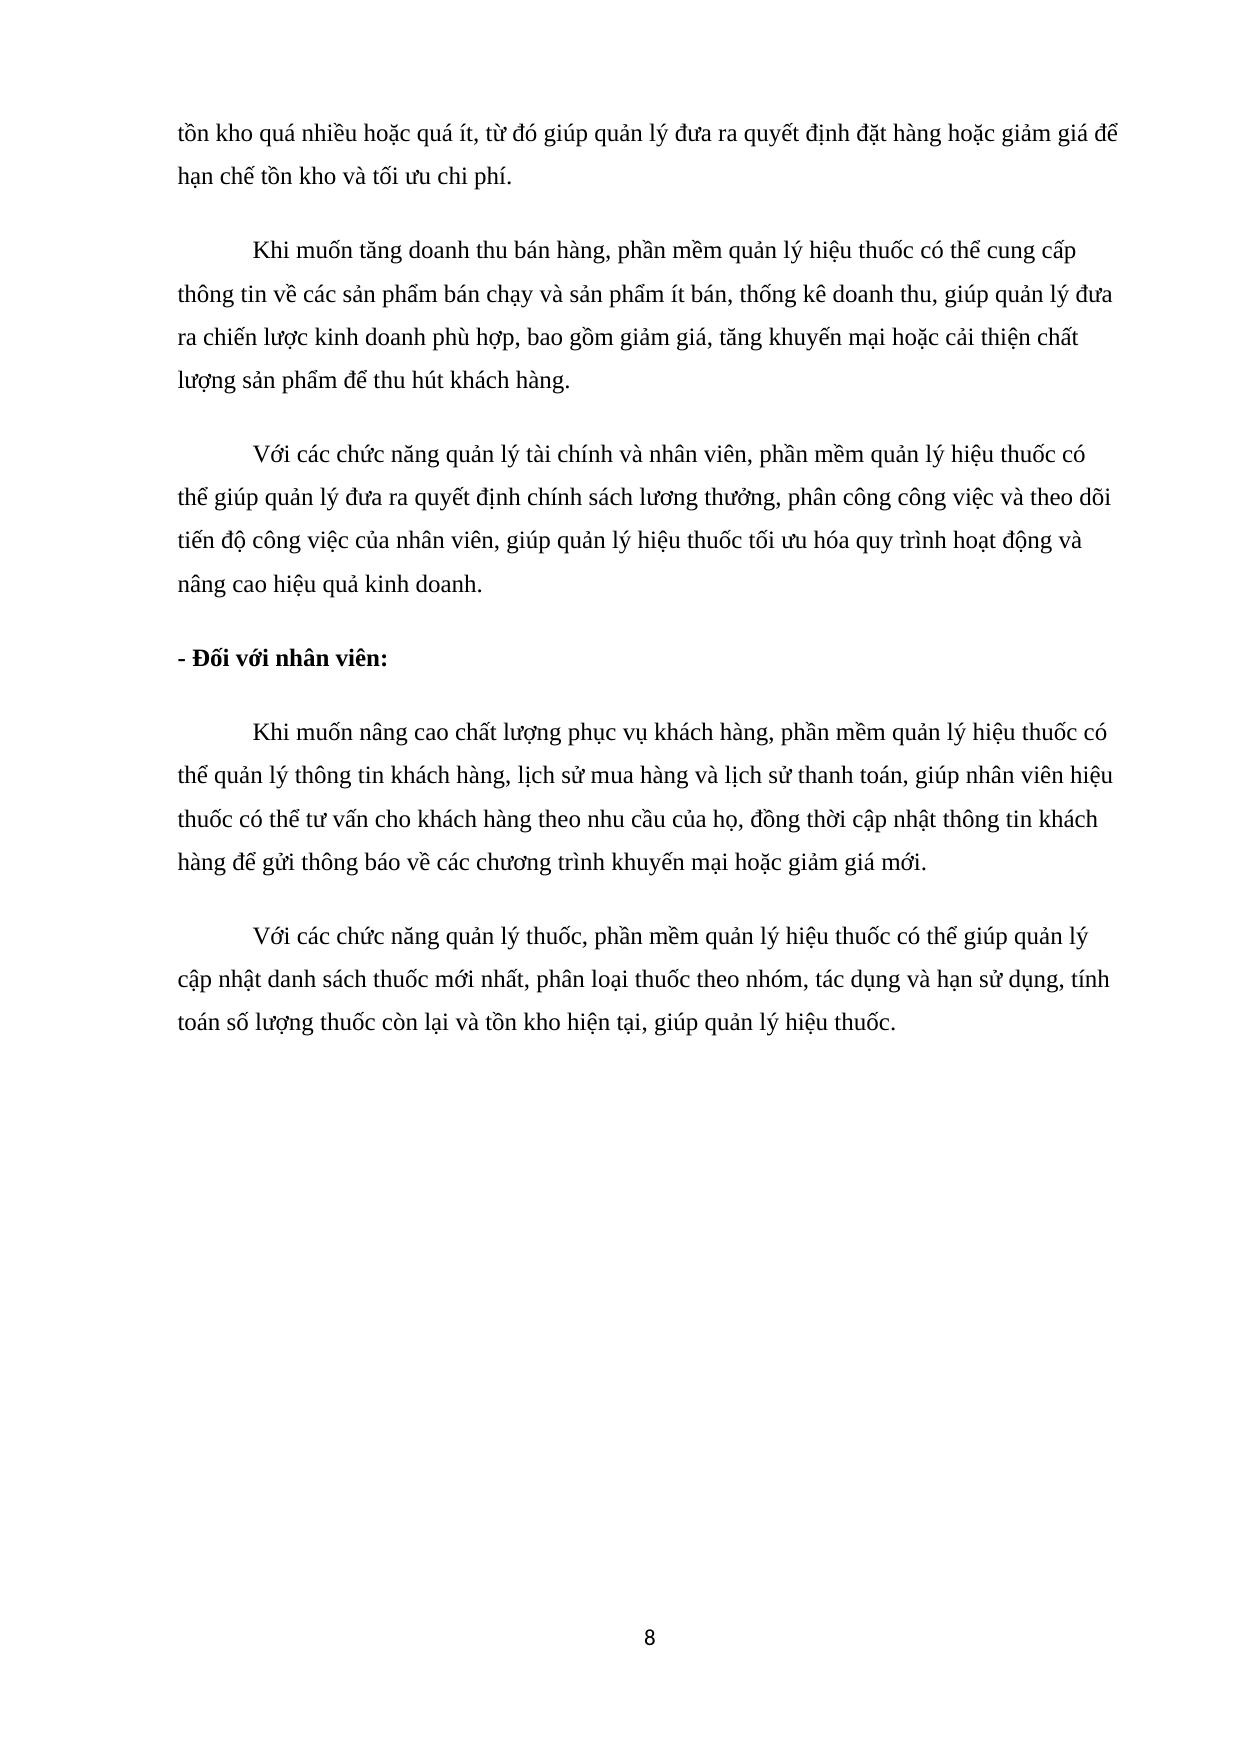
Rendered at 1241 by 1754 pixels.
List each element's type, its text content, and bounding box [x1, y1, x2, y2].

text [177, 118, 1122, 190]
text Với các chức năng quản lý thuốc, phần mềm quản lý hiệu thuốc có thể giúp quản lý cập nhật danh sách thuốc mới nhất, phân loại thuốc theo nhóm, tác dụng và hạn sử dụng, tính toán số lượng thuốc còn lại và tồn kho hiện tại, giúp quản lý hiệu thuốc. [177, 921, 1122, 1036]
text Khi muốn tăng doanh thu bán hàng, phần mềm quản lý hiệu thuốc có thể cung cấp thông tin về các sản phẩm bán chạy và sản phẩm ít bán, thống kê doanh thu, giúp quản lý đưa ra chiến lược kinh doanh phù hợp, bao gồm giảm giá, tăng khuyến mại hoặc cải thiện chất lượng sản phẩm để thu hút khách hàng. [177, 236, 1122, 394]
text Khi muốn nâng cao chất lượng phục vụ khách hàng, phần mềm quản lý hiệu thuốc có thể quản lý thông tin khách hàng, lịch sử mua hàng và lịch sử thanh toán, giúp nhân viên hiệu thuốc có thể tư vấn cho khách hàng theo nhu cầu của họ, đồng thời cập nhật thông tin khách hàng để gửi thông báo về các chương trình khuyến mại hoặc giảm giá mới. [177, 717, 1122, 876]
text Với các chức năng quản lý tài chính và nhân viên, phần mềm quản lý hiệu thuốc có thể giúp quản lý đưa ra quyết định chính sách lương thưởng, phân công công việc và theo dõi tiến độ công việc của nhân viên, giúp quản lý hiệu thuốc tối ưu hóa quy trình hoạt động và nâng cao hiệu quả kinh doanh. [177, 439, 1122, 597]
text - Đối với nhân viên: [177, 643, 1122, 672]
